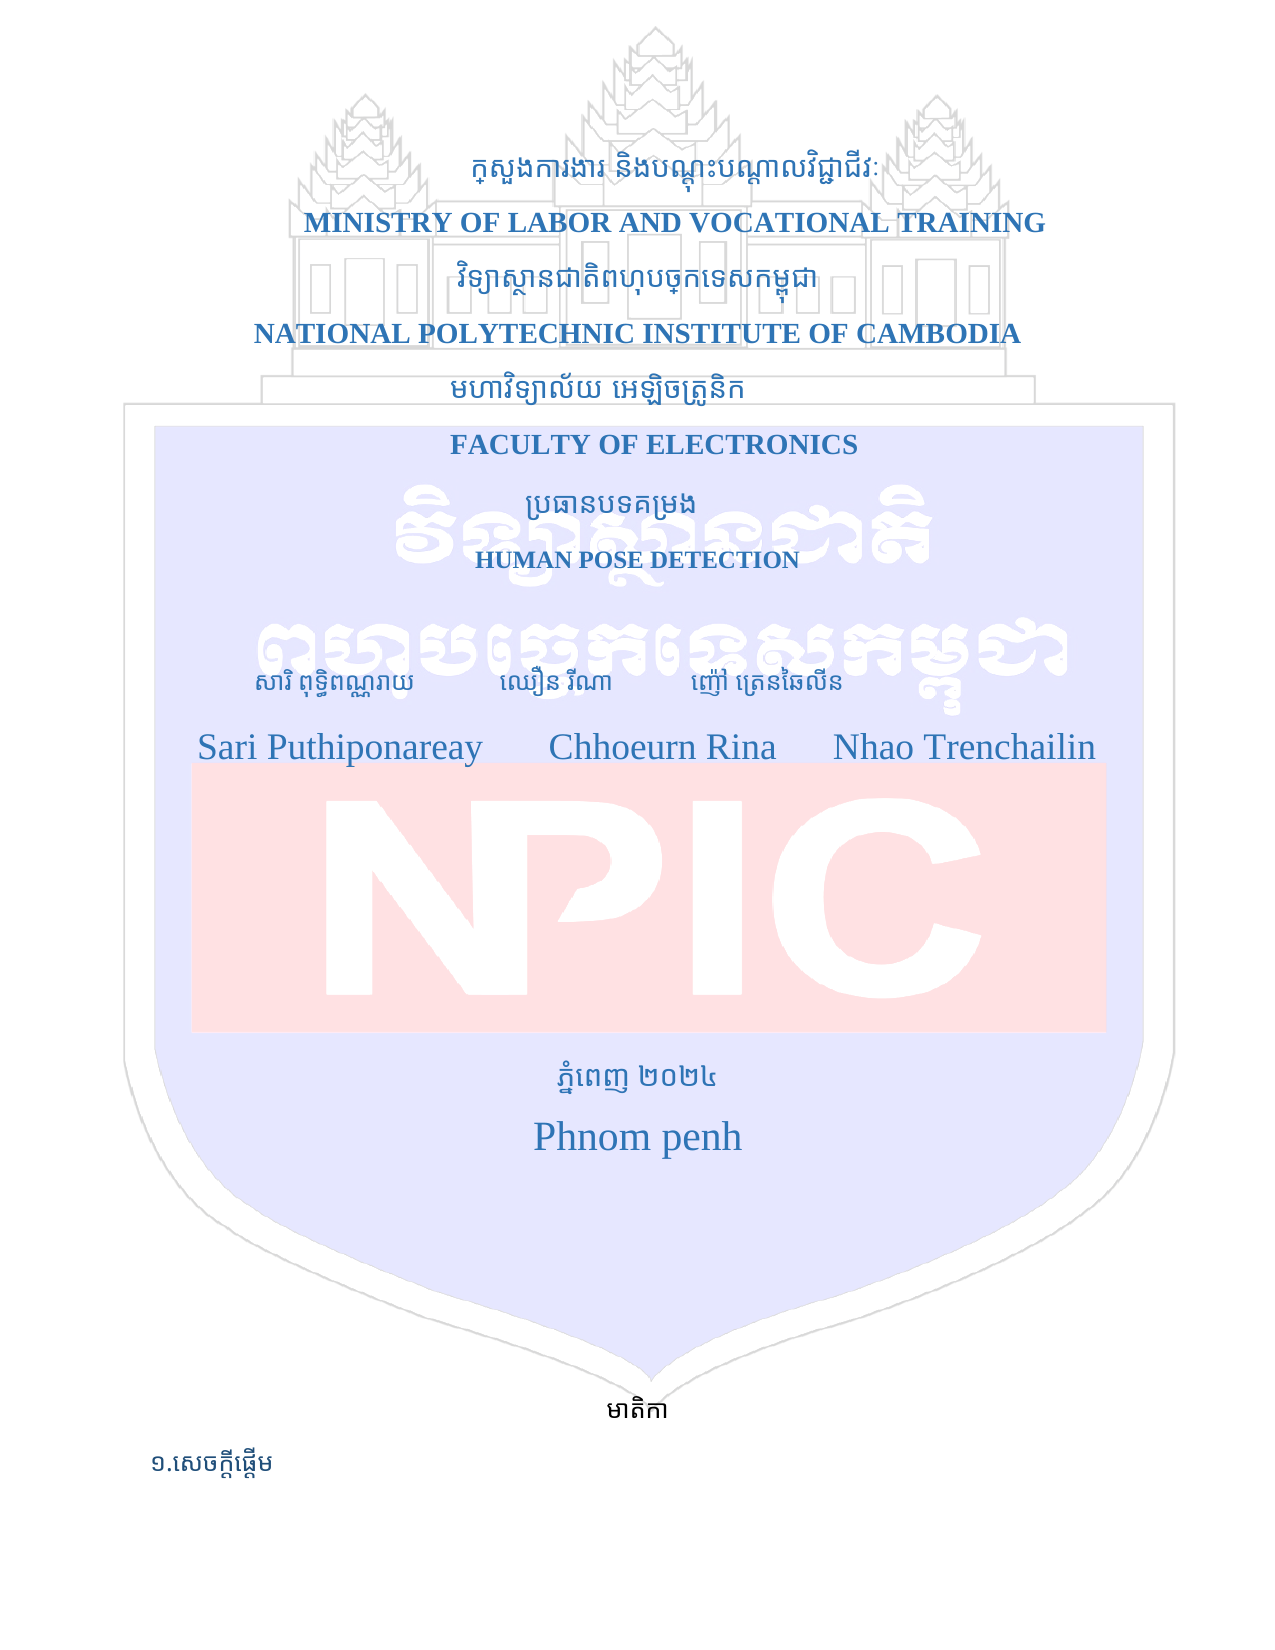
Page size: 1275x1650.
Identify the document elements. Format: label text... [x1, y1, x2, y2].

text ១.សេចក្ដីផ្ដើម [150, 1445, 1125, 1479]
text សារិ ពុទ្ធិពណ្ណរាយ ឈឿន រីណា ញ៉ៅ ត្រេនឆៃលីន ​ [150, 655, 1125, 701]
text វិទ្យាស្ថានជាតិពហុបច្ចេកទេសកម្ពុជា [150, 261, 1125, 295]
text HUMAN POSE DETECTION [150, 545, 1125, 573]
text MINISTRY OF LABOR AND VOCATIONAL TRAINING [150, 206, 1125, 239]
text Sari Puthiponareay Chhoeurn Rina Nhao Trenchailin [150, 724, 1125, 767]
text Phnom penh [150, 1112, 1125, 1159]
text NATIONAL POLYTECHNIC INSTITUTE OF CAMBODIA [150, 316, 1125, 350]
text មាតិកា [150, 1391, 1125, 1426]
text មហាវិទ្យាល័យ អេឡិចត្រូនិក [375, 372, 1125, 406]
text FACULTY OF ELECTRONICS [375, 427, 1125, 461]
text ភ្នំពេញ ២០២៤ [150, 1055, 1125, 1095]
text ក្រសួងការងារ និងបណ្តុះបណ្តាលវិជ្ជាជីវៈ [150, 150, 1125, 184]
text ប្រធានបទគម្រង [487, 482, 1125, 522]
